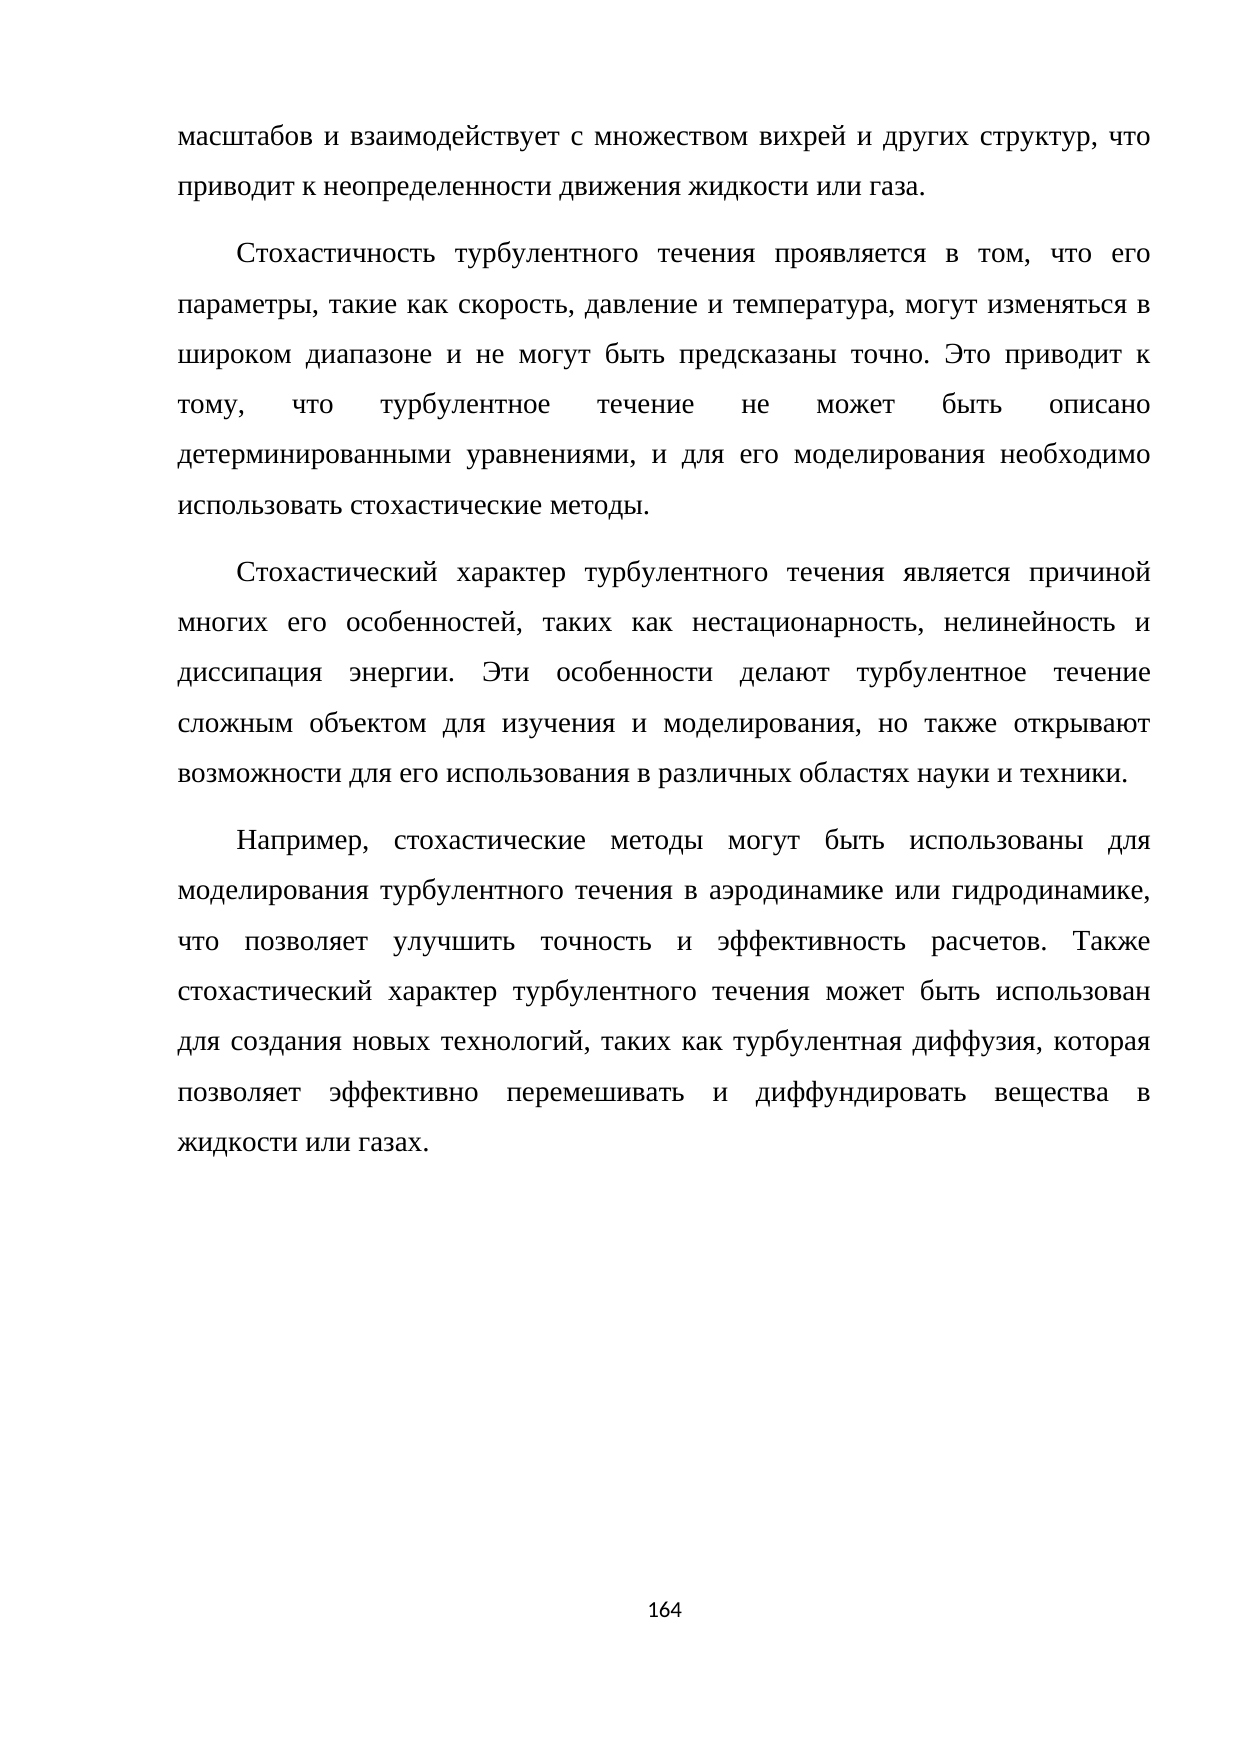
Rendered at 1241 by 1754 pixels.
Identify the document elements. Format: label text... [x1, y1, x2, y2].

text Стохастический характер турбулентного течения является причиной многих его особенностей, таких как нестационарность, нелинейность и диссипация энергии. Эти особенности делают турбулентное течение сложным объектом для изучения и моделирования, но также открывают возможности для его использования в различных областях науки и техники. [177, 554, 1152, 789]
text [177, 118, 1152, 202]
text Стохастичность турбулентного течения проявляется в том, что его параметры, такие как скорость, давление и температура, могут изменяться в широком диапазоне и не могут быть предсказаны точно. Это приводит к тому, что турбулентное течение не может быть описано детерминированными уравнениями, и для его моделирования необходимо использовать стохастические методы. [177, 235, 1152, 521]
text Например, стохастические методы могут быть использованы для моделирования турбулентного течения в аэродинамике или гидродинамике, что позволяет улучшить точность и эффективность расчетов. Также стохастический характер турбулентного течения может быть использован для создания новых технологий, таких как турбулентная диффузия, которая позволяет эффективно перемешивать и диффундировать вещества в жидкости или газах. [177, 822, 1152, 1158]
